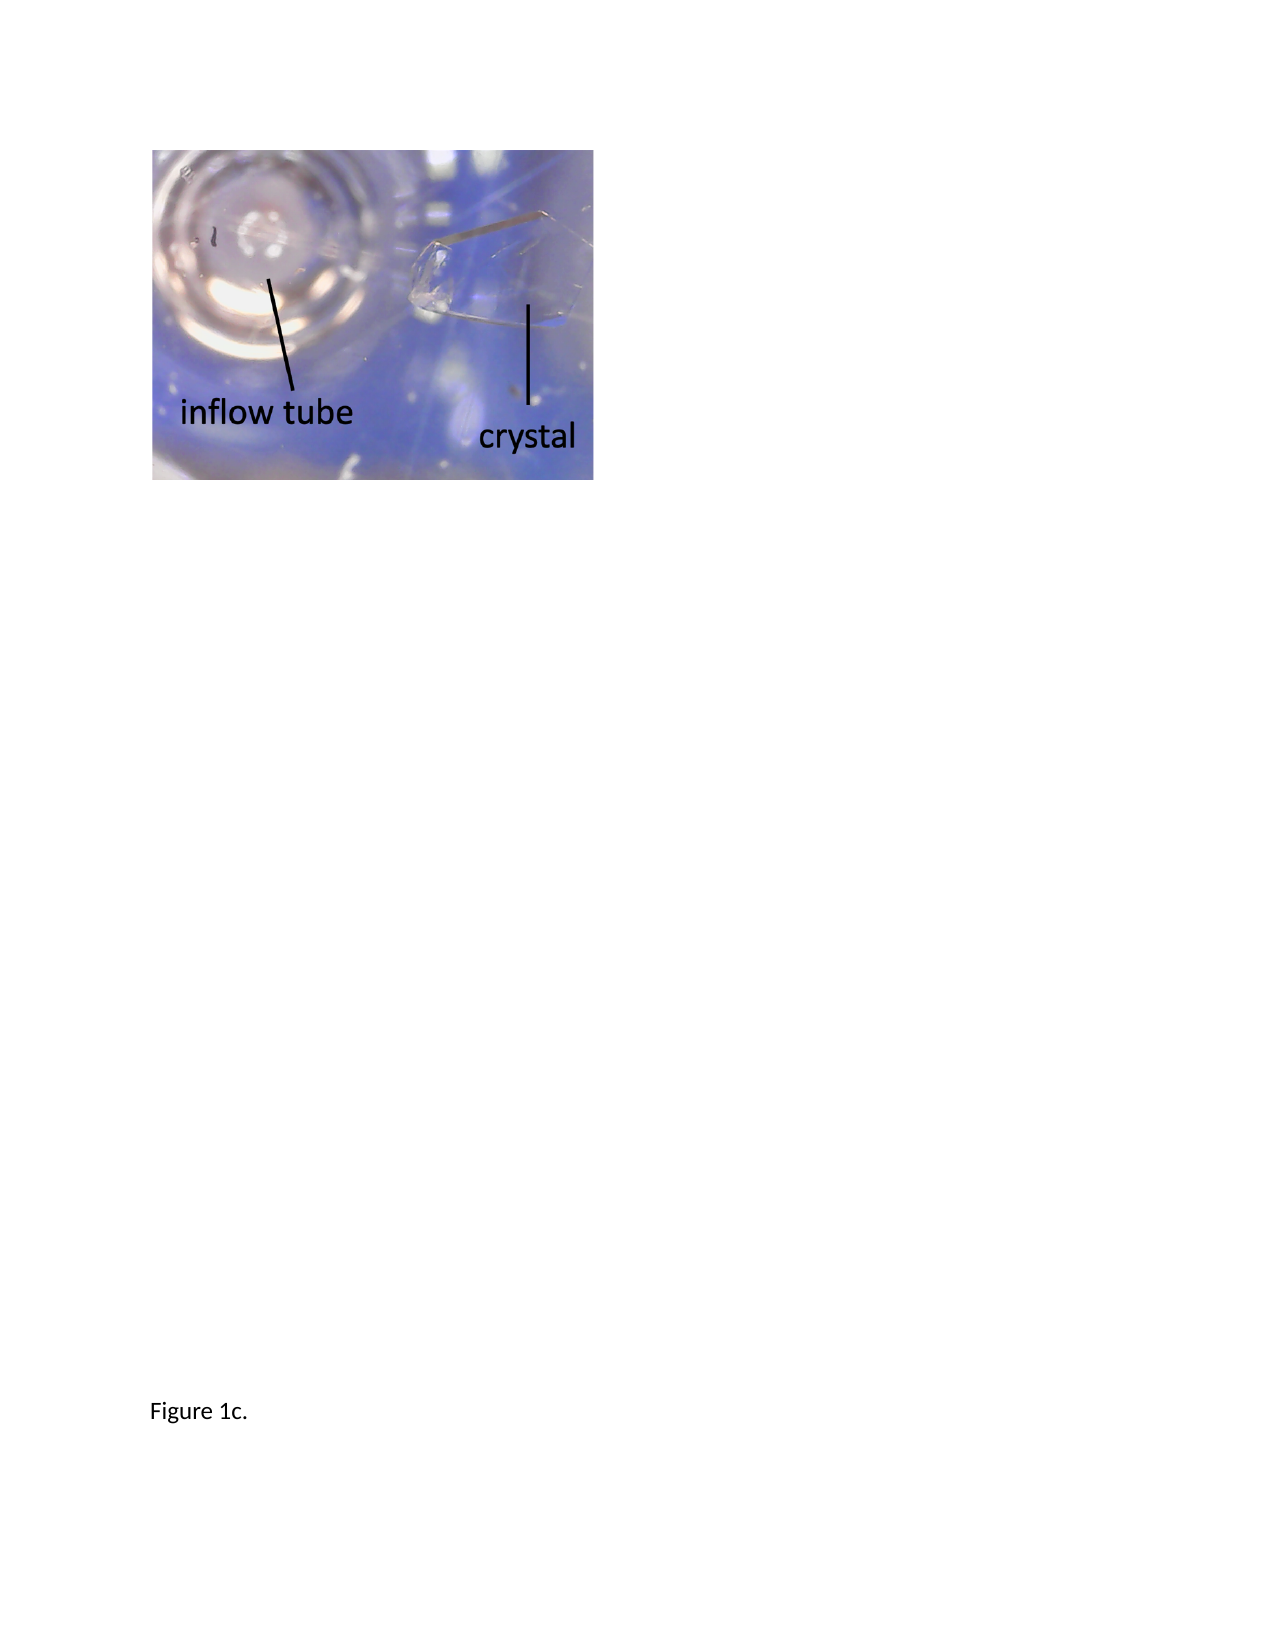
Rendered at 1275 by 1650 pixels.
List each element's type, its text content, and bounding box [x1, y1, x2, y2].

picture [150, 150, 600, 480]
text Figure 1c. [150, 1395, 1125, 1425]
